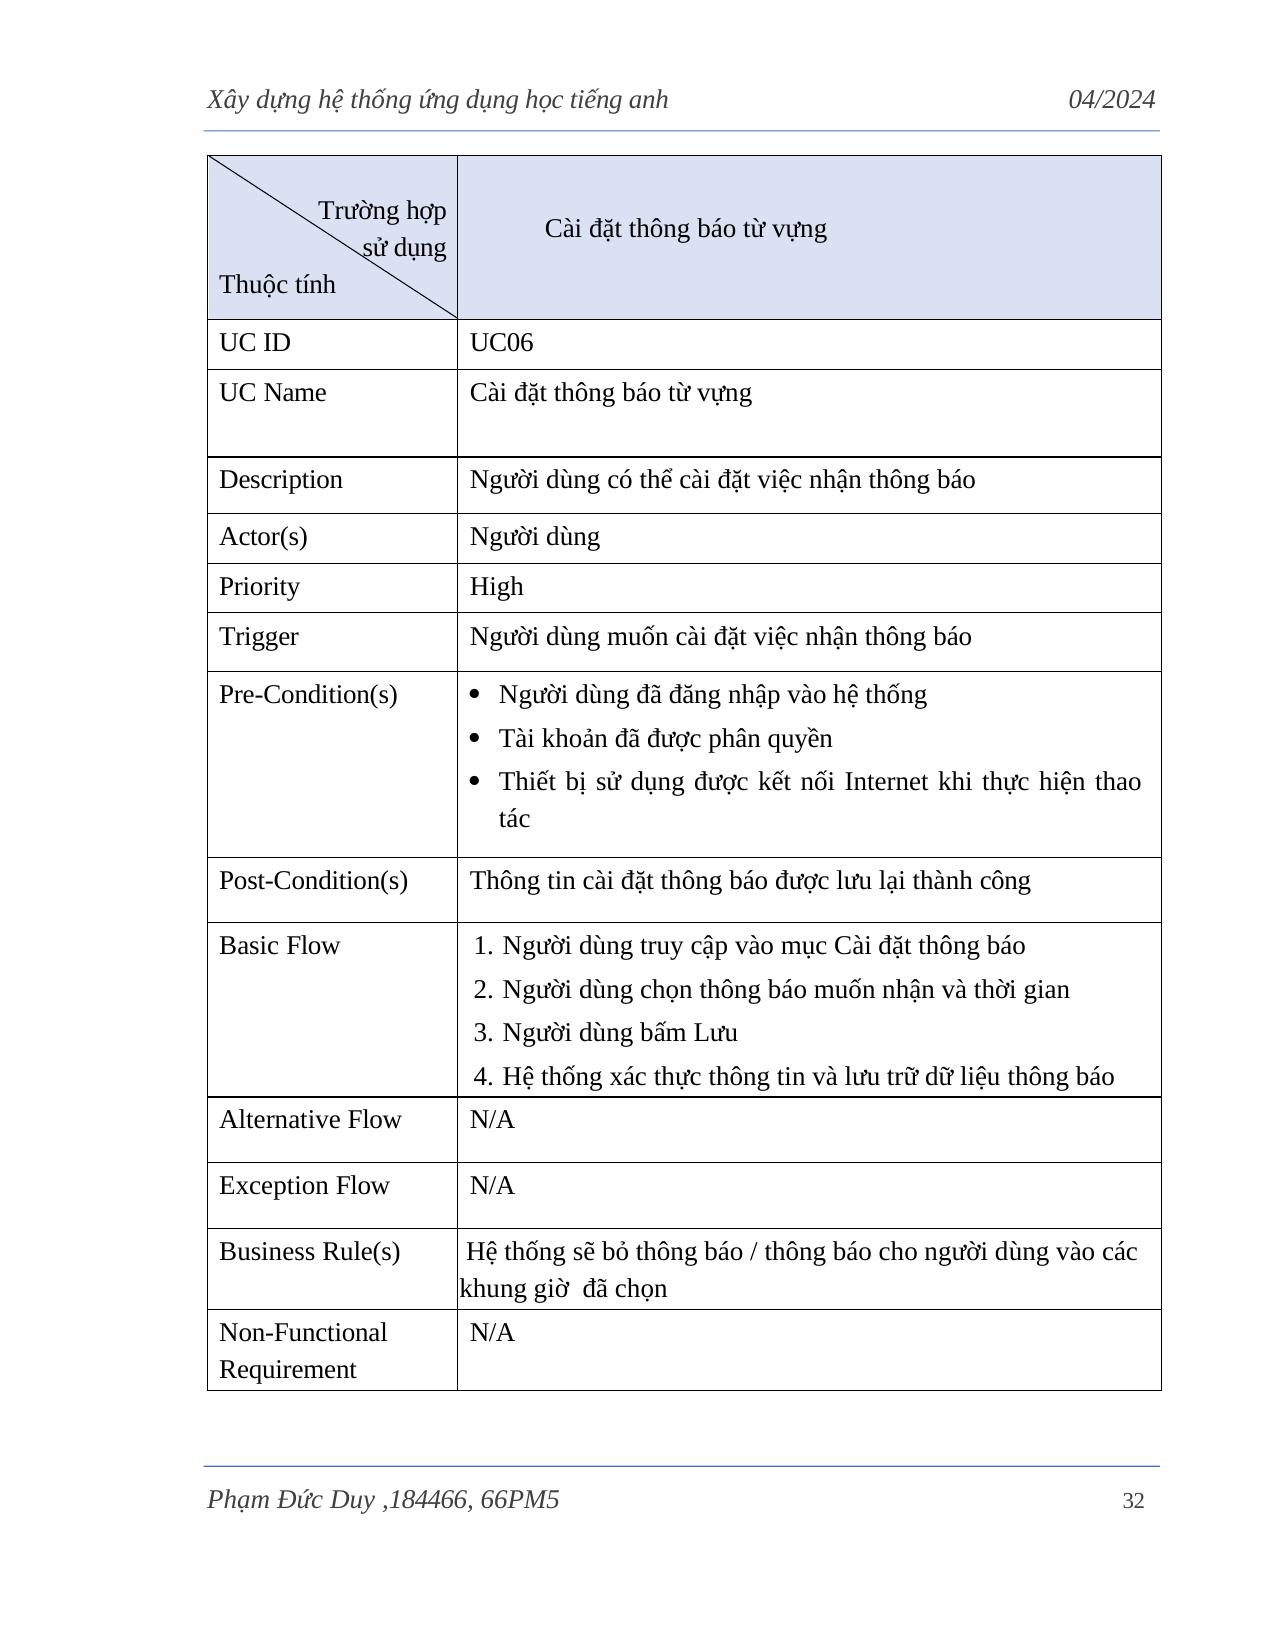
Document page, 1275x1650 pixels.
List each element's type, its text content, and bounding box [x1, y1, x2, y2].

table_cell Trigger [208, 613, 457, 671]
table_cell Người dùng đã đăng nhập vào hệ thống Tài khoản đã được phân quyền Thiết bị sử dụng được kết nối Internet khi thực hiện thao tác [458, 672, 1161, 857]
table_cell N/A [458, 1310, 1161, 1390]
table_cell UC ID [208, 320, 457, 369]
table_cell Người dùng [458, 514, 1161, 562]
table_cell N/A [458, 1163, 1161, 1227]
table_cell N/A [458, 1098, 1161, 1162]
table_cell Pre-Condition(s) [208, 672, 457, 857]
table_cell UC06 [458, 320, 1161, 369]
table_cell Thông tin cài đặt thông báo được lưu lại thành công [458, 858, 1161, 922]
table_cell Người dùng muốn cài đặt việc nhận thông báo [458, 613, 1161, 671]
table_cell Business Rule(s) [208, 1229, 457, 1308]
table_cell Alternative Flow [208, 1098, 457, 1162]
table_cell Người dùng có thể cài đặt việc nhận thông báo [458, 458, 1161, 512]
table_cell UC Name [208, 370, 457, 456]
table_cell High [458, 564, 1161, 612]
table_cell Post-Condition(s) [208, 858, 457, 922]
table_cell Người dùng truy cập vào mục Cài đặt thông báo Người dùng chọn thông báo muốn nhận và thời gian Người dùng bấm Lưu Hệ thống xác thực thông tin và lưu trữ dữ liệu thông báo [458, 923, 1161, 1096]
table_cell Description [208, 458, 457, 512]
table_cell Cài đặt thông báo từ vựng [458, 370, 1161, 456]
table_cell Priority [208, 564, 457, 612]
table_cell Actor(s) [208, 514, 457, 562]
table_header Cài đặt thông báo từ vựng [458, 156, 1161, 319]
table_cell Hệ thống sẽ bỏ thông báo / thông báo cho người dùng vào các khung giờ đã chọn [458, 1229, 1161, 1308]
table_header Trường hợp sử dụng Thuộc tính [208, 156, 457, 319]
table_cell Exception Flow [208, 1163, 457, 1227]
table_cell Basic Flow [208, 923, 457, 1096]
table_cell Non-Functional Requirement [208, 1310, 457, 1390]
